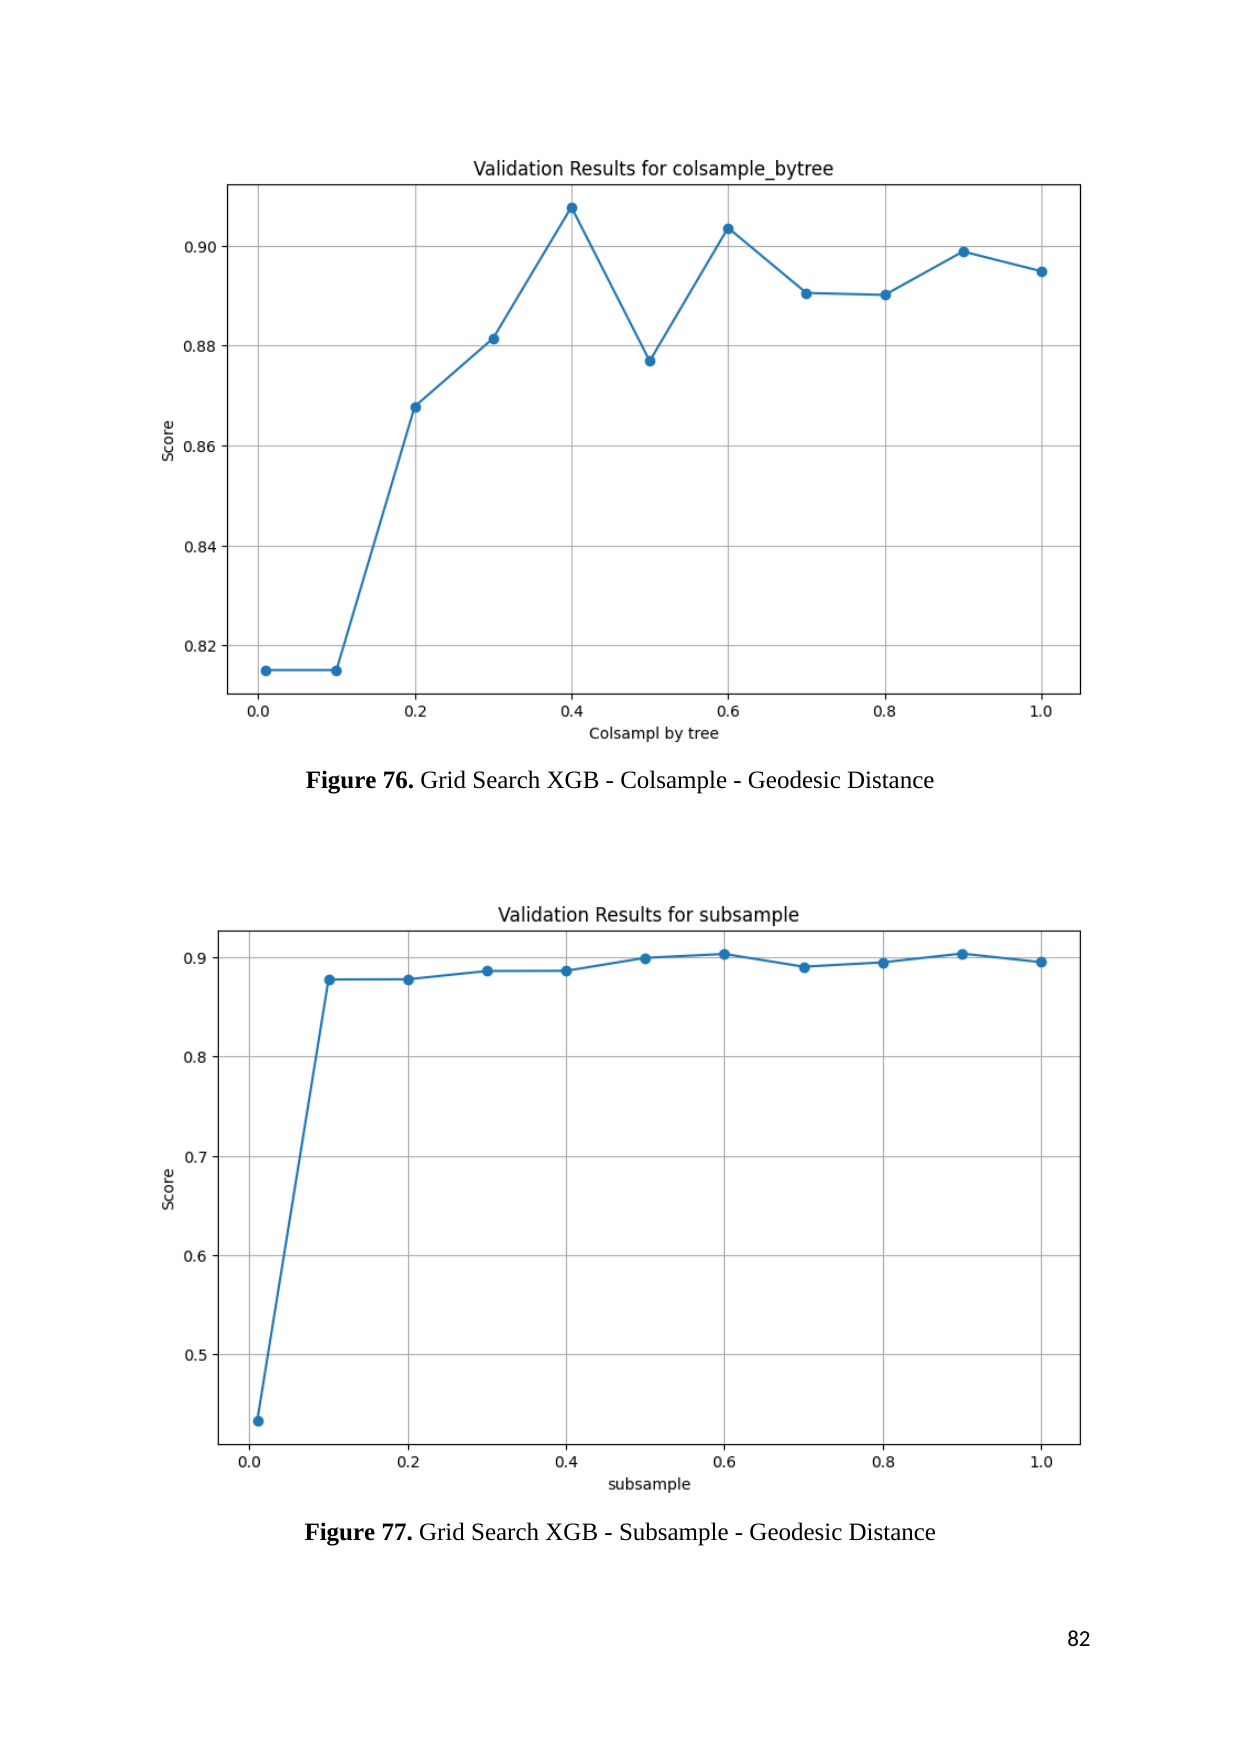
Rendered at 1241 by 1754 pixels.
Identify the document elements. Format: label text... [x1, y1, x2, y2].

picture [150, 895, 1091, 1503]
picture [150, 150, 1091, 752]
text Figure 77. Grid Search XGB - Subsample - Geodesic Distance [150, 1517, 1090, 1546]
text Figure 76. Grid Search XGB - Colsample - Geodesic Distance [150, 765, 1090, 794]
